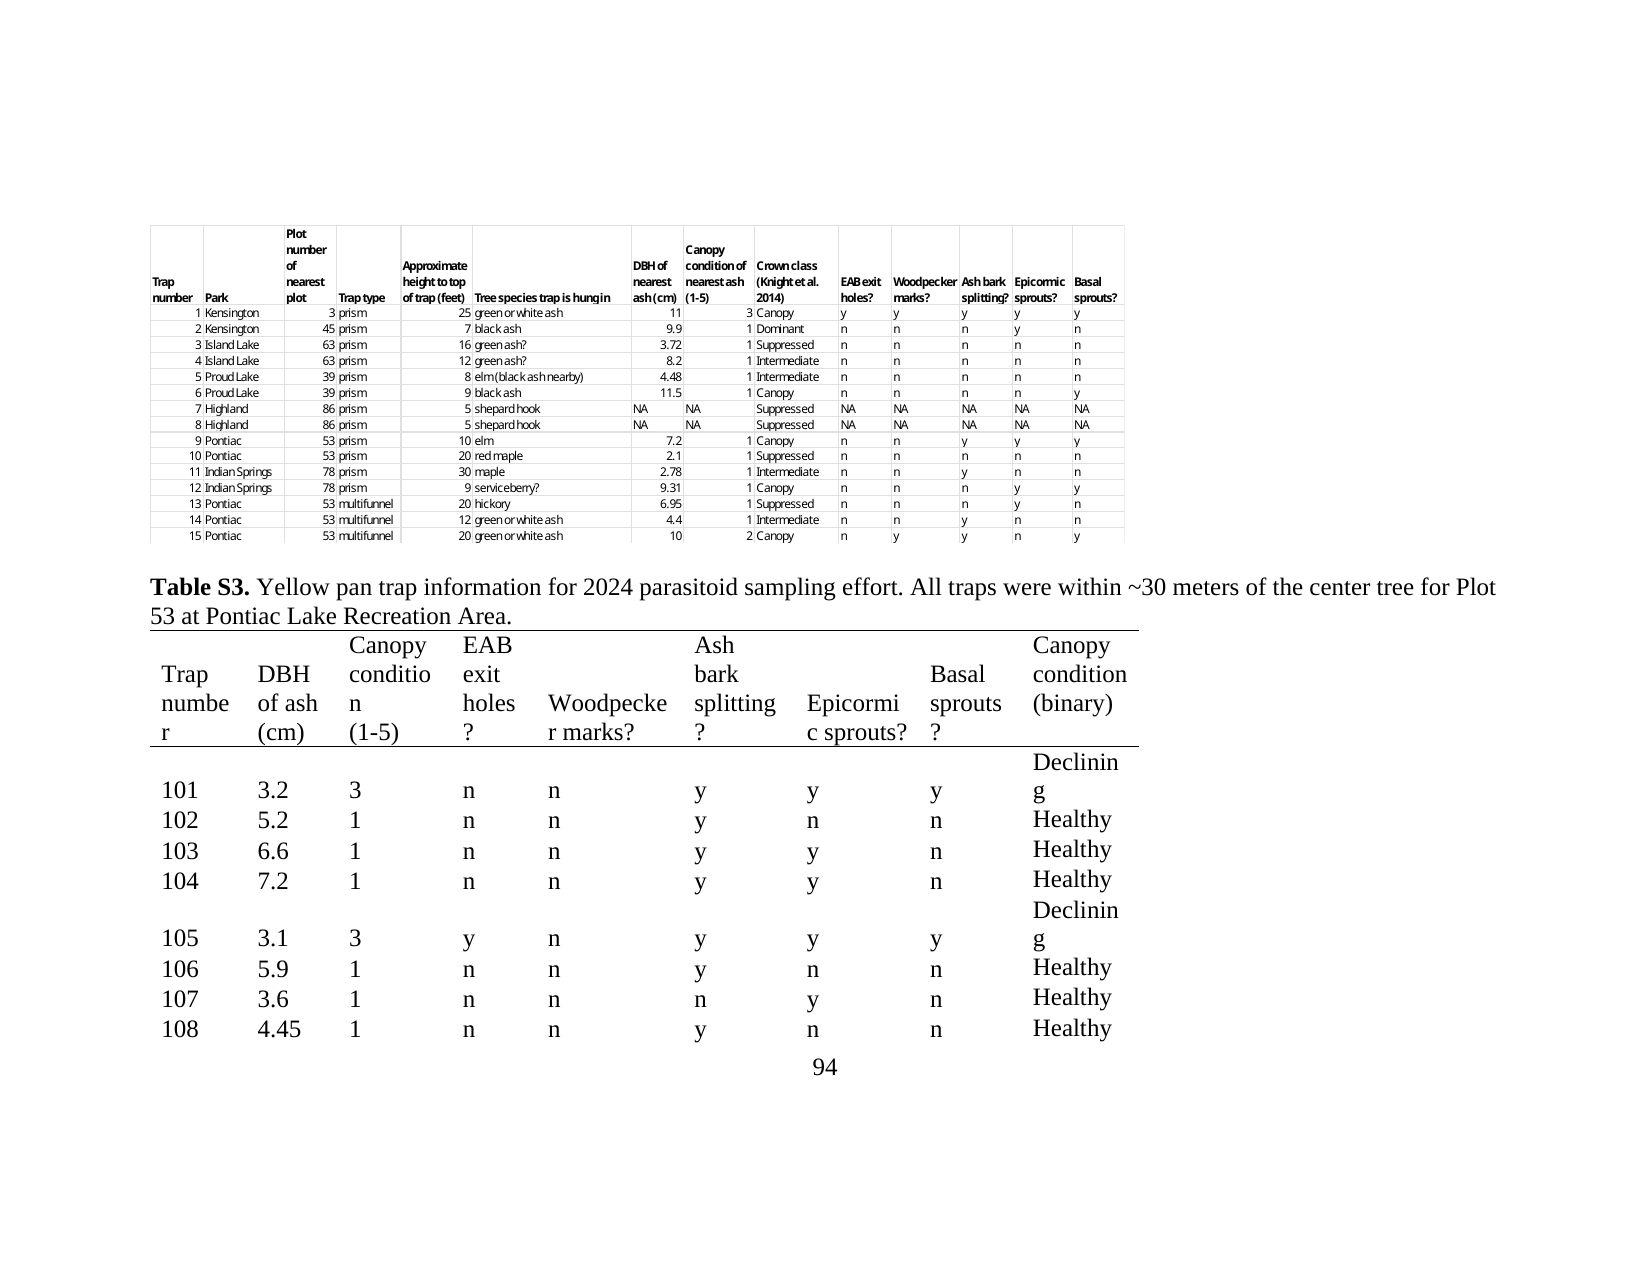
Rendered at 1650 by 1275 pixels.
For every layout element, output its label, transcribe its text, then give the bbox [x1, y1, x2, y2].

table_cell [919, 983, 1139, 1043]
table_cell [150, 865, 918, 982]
text Table S3. Yellow pan trap information for 2024 parasitoid sampling effort. All traps were within ~30 meters of the center tree for Plot 53 at Pontiac Lake Recreation Area. [150, 572, 1500, 629]
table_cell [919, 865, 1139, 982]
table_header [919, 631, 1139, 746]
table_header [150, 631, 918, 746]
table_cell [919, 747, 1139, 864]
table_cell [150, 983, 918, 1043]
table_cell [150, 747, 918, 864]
